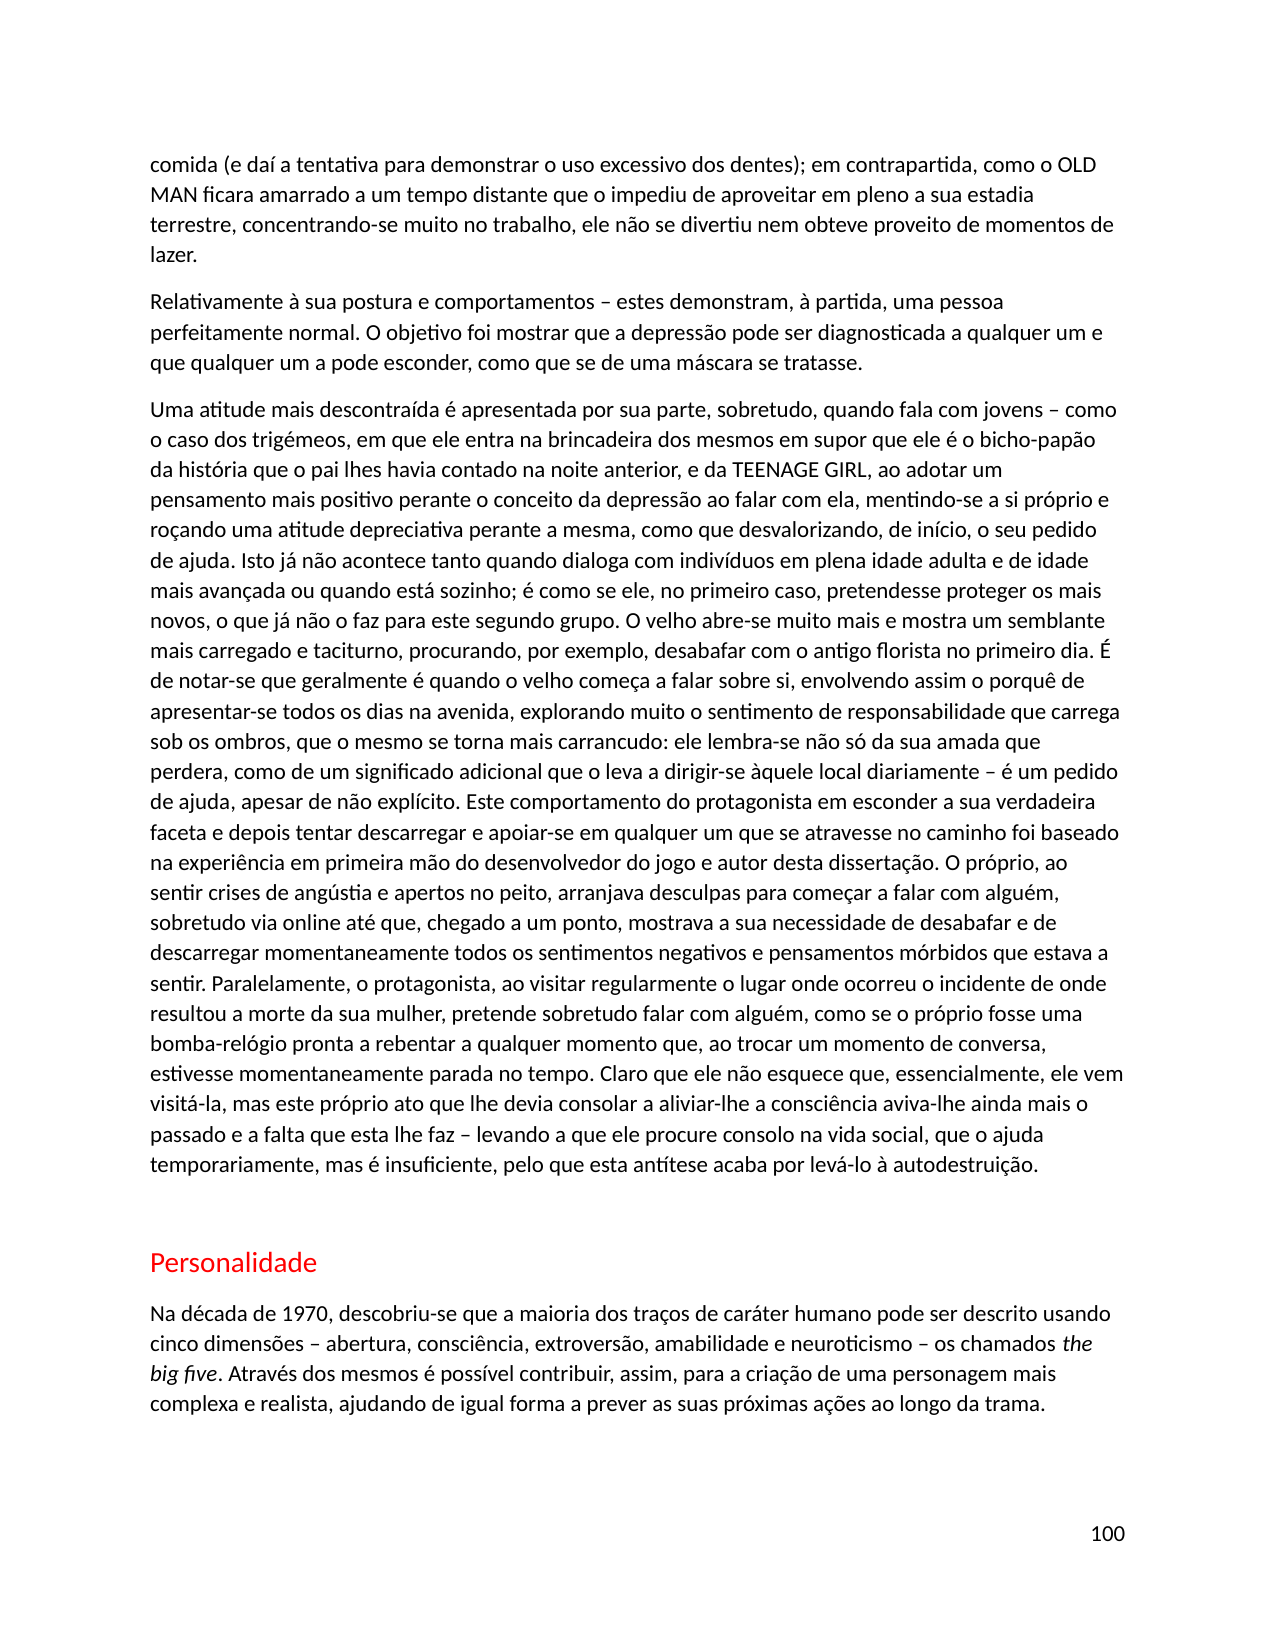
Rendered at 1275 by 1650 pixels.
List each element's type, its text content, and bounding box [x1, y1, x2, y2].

text Na década de 1970, descobriu-se que a maioria dos traços de caráter humano pode ser descrito usando cinco dimensões – abertura, consciência, extroversão, amabilidade e neuroticismo – os chamados the big five. Através dos mesmos é possível contribuir, assim, para a criação de uma personagem mais complexa e realista, ajudando de igual forma a prever as suas próximas ações ao longo da trama. [150, 1299, 1125, 1417]
text Uma atitude mais descontraída é apresentada por sua parte, sobretudo, quando fala com jovens – como o caso dos trigémeos, em que ele entra na brincadeira dos mesmos em supor que ele é o bicho-papão da história que o pai lhes havia contado na noite anterior, e da TEENAGE GIRL, ao adotar um pensamento mais positivo perante o conceito da depressão ao falar com ela, mentindo-se a si próprio e roçando uma atitude depreciativa perante a mesma, como que desvalorizando, de início, o seu pedido de ajuda. Isto já não acontece tanto quando dialoga com indivíduos em plena idade adulta e de idade mais avançada ou quando está sozinho; é como se ele, no primeiro caso, pretendesse proteger os mais novos, o que já não o faz para este segundo grupo. O velho abre-se muito mais e mostra um semblante mais carregado e taciturno, procurando, por exemplo, desabafar com o antigo florista no primeiro dia. É de notar-se que geralmente é quando o velho começa a falar sobre si, envolvendo assim o porquê de apresentar-se todos os dias na avenida, explorando muito o sentimento de responsabilidade que carrega sob os ombros, que o mesmo se torna mais carrancudo: ele lembra-se não só da sua amada que perdera, como de um significado adicional que o leva a dirigir-se àquele local diariamente – é um pedido de ajuda, apesar de não explícito. Este comportamento do protagonista em esconder a sua verdadeira faceta e depois tentar descarregar e apoiar-se em qualquer um que se atravesse no caminho foi baseado na experiência em primeira mão do desenvolvedor do jogo e autor desta dissertação. O próprio, ao sentir crises de angústia e apertos no peito, arranjava desculpas para começar a falar com alguém, sobretudo via online até que, chegado a um ponto, mostrava a sua necessidade de desabafar e de descarregar momentaneamente todos os sentimentos negativos e pensamentos mórbidos que estava a sentir. Paralelamente, o protagonista, ao visitar regularmente o lugar onde ocorreu o incidente de onde resultou a morte da sua mulher, pretende sobretudo falar com alguém, como se o próprio fosse uma bomba-relógio pronta a rebentar a qualquer momento que, ao trocar um momento de conversa, estivesse momentaneamente parada no tempo. Claro que ele não esquece que, essencialmente, ele vem visitá-la, mas este próprio ato que lhe devia consolar a aliviar-lhe a consciência aviva-lhe ainda mais o passado e a falta que esta lhe faz – levando a que ele procure consolo na vida social, que o ajuda temporariamente, mas é insuficiente, pelo que esta antítese acaba por levá-lo à autodestruição. [150, 395, 1125, 1178]
text Personalidade [150, 1244, 1125, 1279]
text Relativamente à sua postura e comportamentos – estes demonstram, à partida, uma pessoa perfeitamente normal. O objetivo foi mostrar que a depressão pode ser diagnosticada a qualquer um e que qualquer um a pode esconder, como que se de uma máscara se tratasse. [150, 287, 1125, 376]
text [150, 150, 1125, 269]
